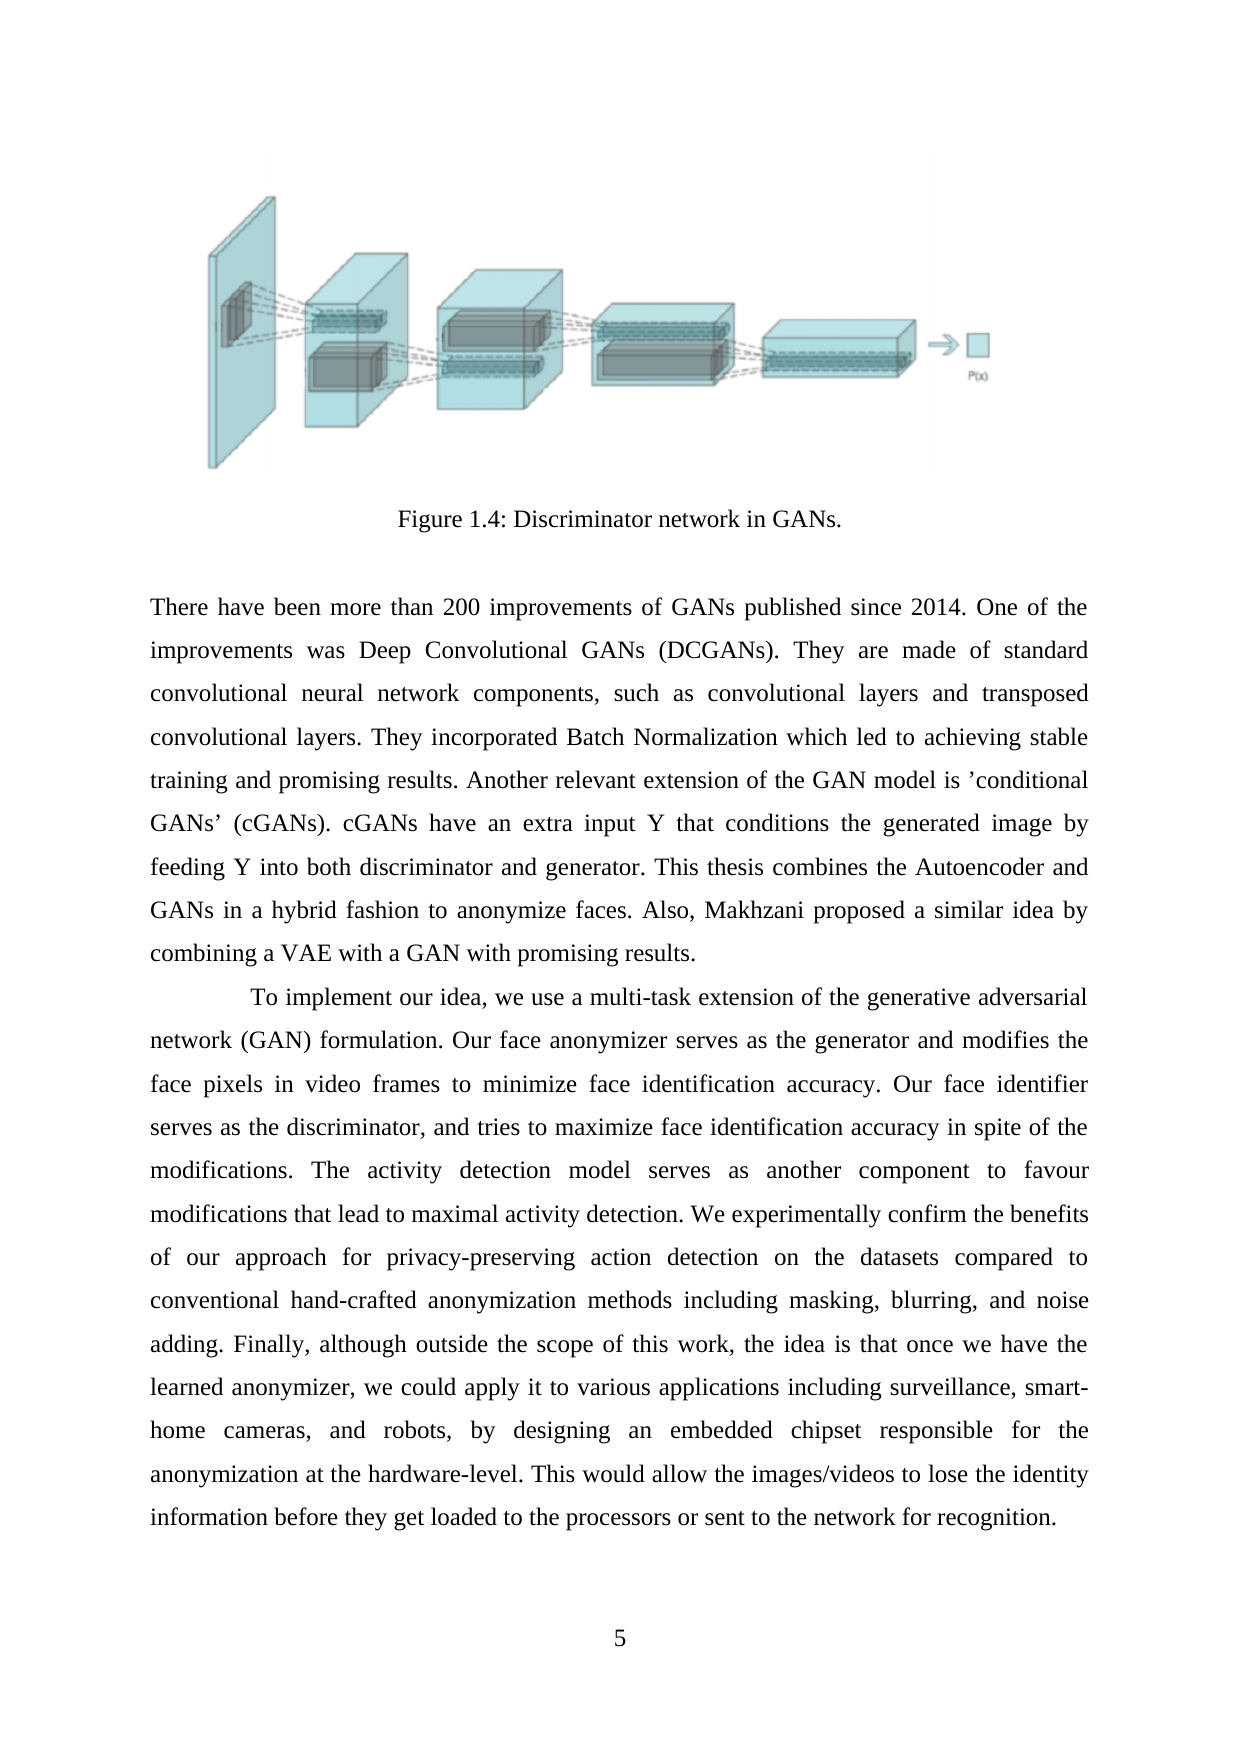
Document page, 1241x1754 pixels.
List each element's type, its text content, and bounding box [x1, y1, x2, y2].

text There have been more than 200 improvements of GANs published since 2014. One of the improvements was Deep Convolutional GANs (DCGANs). They are made of standard convolutional neural network components, such as convolutional layers and transposed convolutional layers. They incorporated Batch Normalization which led to achieving stable training and promising results. Another relevant extension of the GAN model is ’conditional GANs’ (cGANs). cGANs have an extra input Y that conditions the generated image by feeding Y into both discriminator and generator. This thesis combines the Autoencoder and GANs in a hybrid fashion to anonymize faces. Also, Makhzani proposed a similar idea by combining a VAE with a GAN with promising results. [150, 592, 1090, 967]
picture [150, 149, 1091, 490]
text To implement our idea, we use a multi-task extension of the generative adversarial network (GAN) formulation. Our face anonymizer serves as the generator and modifies the face pixels in video frames to minimize face identification accuracy. Our face identifier serves as the discriminator, and tries to maximize face identification accuracy in spite of the modifications. The activity detection model serves as another component to favour modifications that lead to maximal activity detection. We experimentally confirm the benefits of our approach for privacy-preserving action detection on the datasets compared to conventional hand-crafted anonymization methods including masking, blurring, and noise adding. Finally, although outside the scope of this work, the idea is that once we have the learned anonymizer, we could apply it to various applications including surveillance, smart-home cameras, and robots, by designing an embedded chipset responsible for the anonymization at the hardware-level. This would allow the images/videos to lose the identity information before they get loaded to the processors or sent to the network for recognition. [150, 982, 1090, 1531]
text Figure 1.4: Discriminator network in GANs. [150, 490, 1090, 533]
